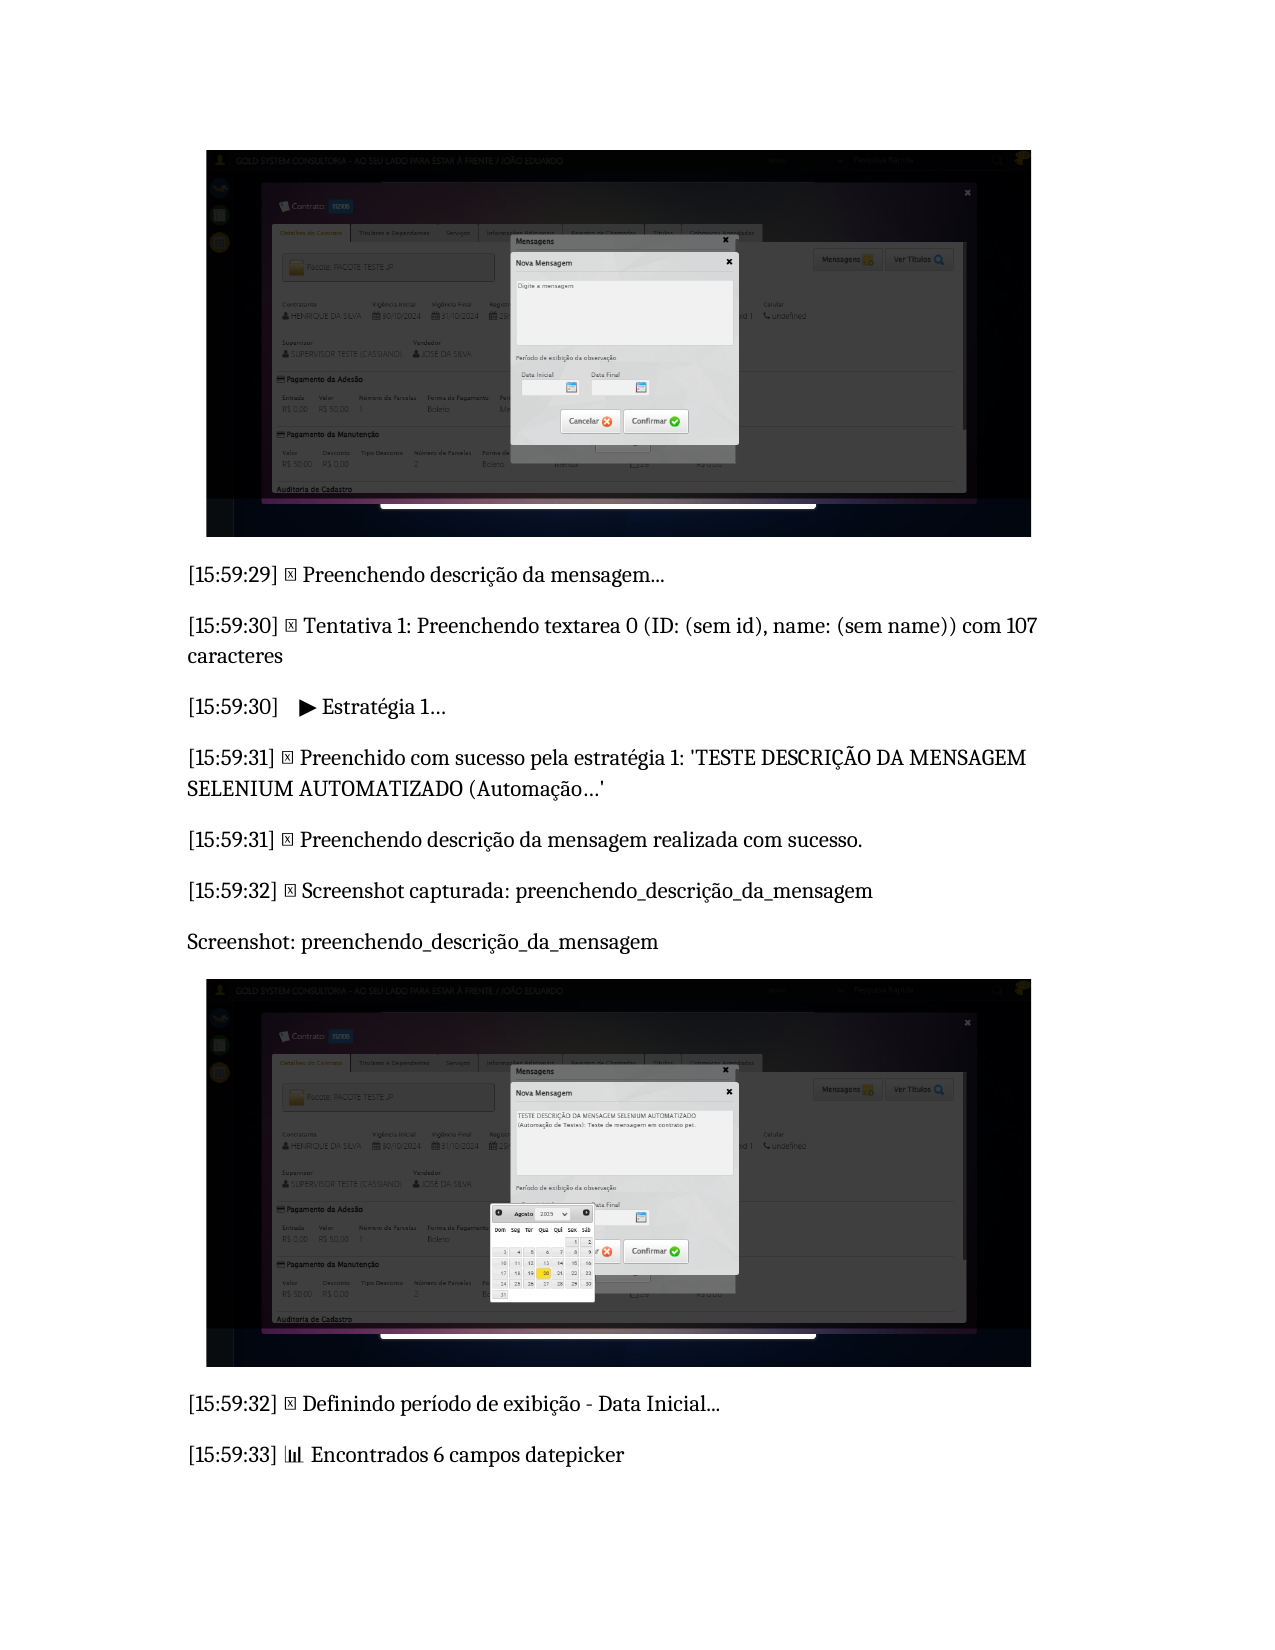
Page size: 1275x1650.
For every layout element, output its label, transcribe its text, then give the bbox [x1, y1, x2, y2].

picture [206, 979, 1032, 1367]
text [15:59:31] ✅ Preenchido com sucesso pela estratégia 1: 'TESTE DESCRIÇÃO DA MENSAGEM SELENIUM AUTOMATIZADO (Automação…' [187, 745, 1087, 802]
picture [206, 150, 1032, 537]
text [15:59:30] 🎯 Tentativa 1: Preenchendo textarea 0 (ID: (sem id), name: (sem name)) com 107 caracteres [187, 613, 1087, 669]
text [15:59:33] 📊 Encontrados 6 campos datepicker [187, 1442, 1087, 1469]
text Screenshot: preenchendo_descrição_da_mensagem [187, 928, 1087, 955]
text [15:59:32] 📸 Screenshot capturada: preenchendo_descrição_da_mensagem [187, 877, 1087, 904]
text [15:59:31] ✅ Preenchendo descrição da mensagem realizada com sucesso. [187, 826, 1087, 853]
text [15:59:29] 🔄 Preenchendo descrição da mensagem... [187, 562, 1087, 588]
text [15:59:32] 🔄 Definindo período de exibição - Data Inicial... [187, 1391, 1087, 1418]
text [15:59:30] ▶️ Estratégia 1… [187, 694, 1087, 720]
